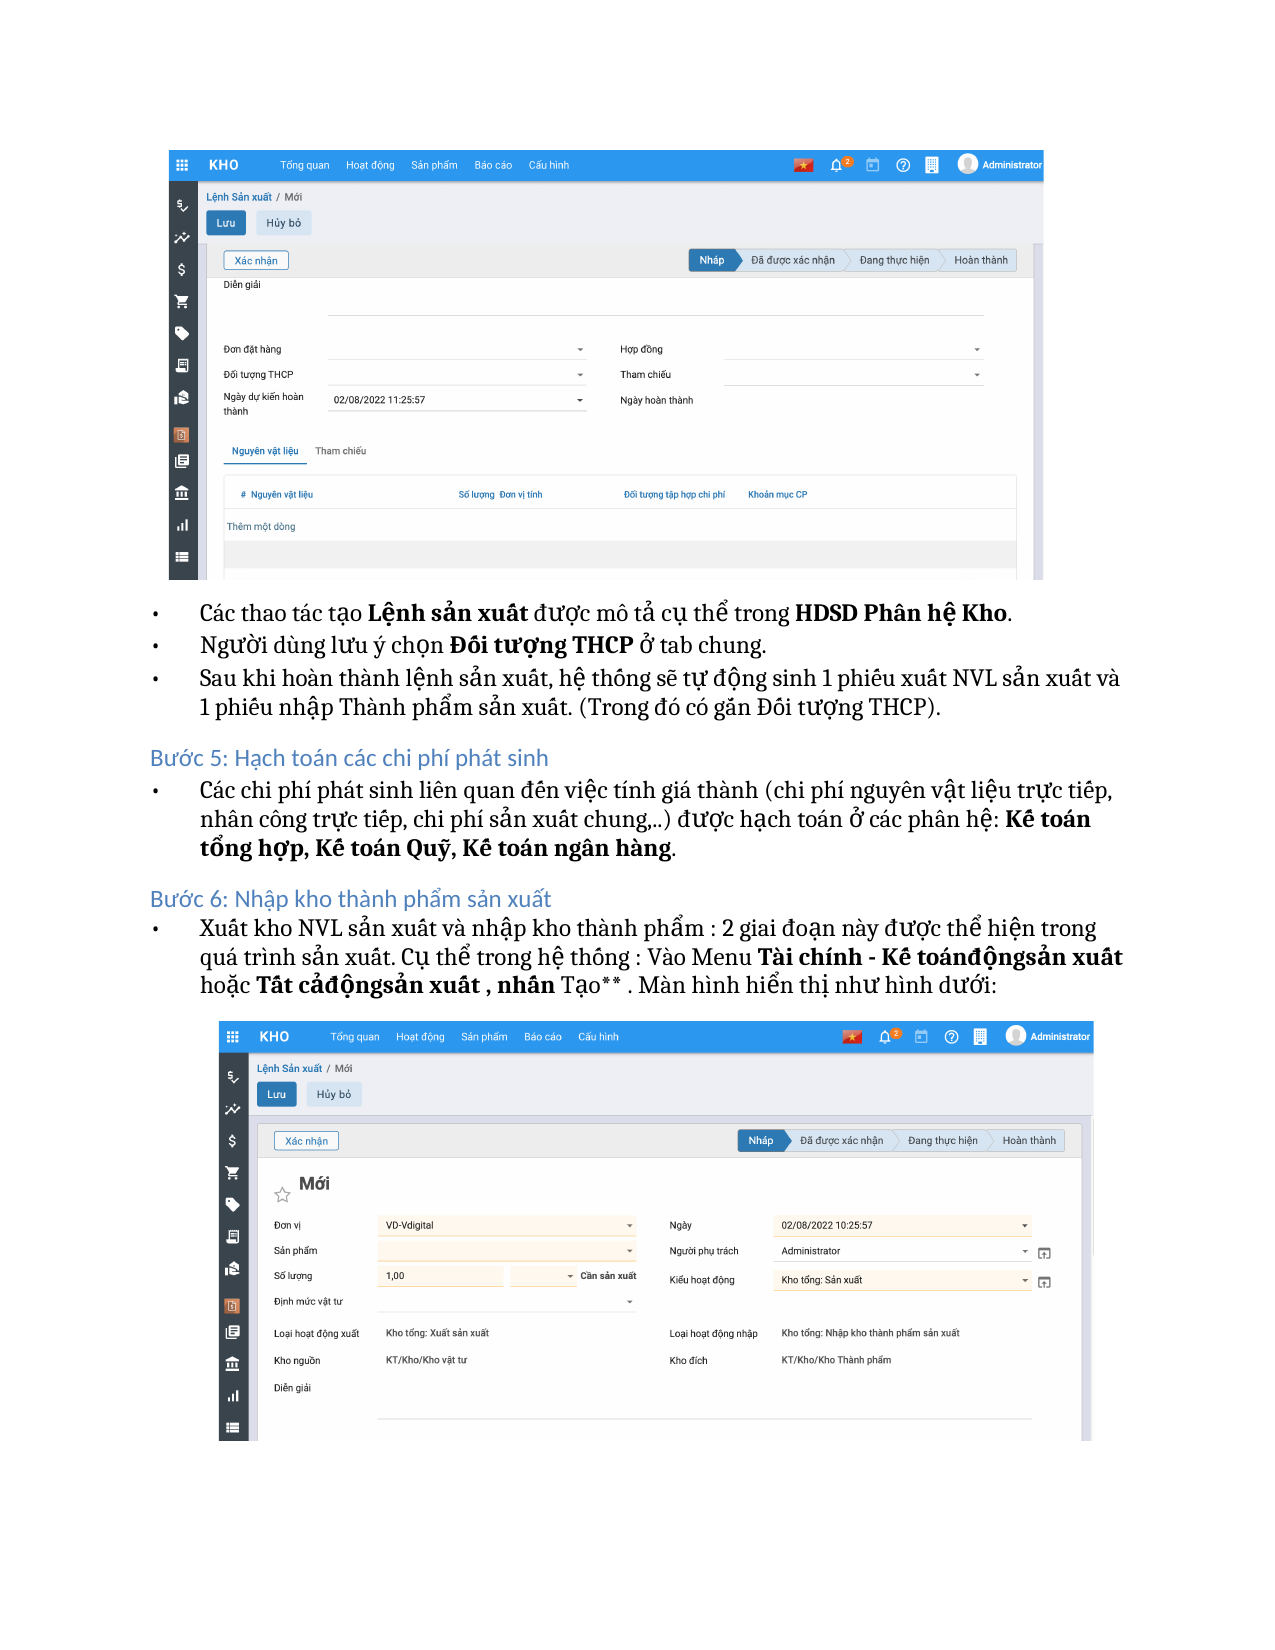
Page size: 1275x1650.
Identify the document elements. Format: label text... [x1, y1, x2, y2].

list Các thao tác tạo Lệnh sản xuất được mô tả cụ thể trong HDSD Phân hệ Kho. [150, 599, 1125, 627]
subtitle Bước 5: Hạch toán các chi phí phát sinh [150, 742, 1125, 772]
list Xuất kho NVL sản xuất và nhập kho thành phẩm : 2 giai đoạn này được thể hiện trong quá trình sản xuất. Cụ thể trong hệ thống : Vào Menu Tài chính - Kế toánđộngsản xuất hoặc Tất cảđộngsản xuất , nhấn Tạo** . Màn hình hiển thị như hình dưới: [150, 914, 1125, 1000]
picture [218, 1021, 1094, 1441]
list Người dùng lưu ý chọn Đối tượng THCP ở tab chung. [150, 631, 1125, 660]
picture [168, 150, 1044, 580]
subtitle Bước 6: Nhập kho thành phẩm sản xuất [150, 883, 1125, 914]
list Các chi phí phát sinh liên quan đến việc tính giá thành (chi phí nguyên vật liệu trực tiếp, nhân công trực tiếp, chi phí sản xuất chung,..) được hạch toán ở các phân hệ: Kế toán tổng hợp, Kế toán Quỹ, Kế toán ngân hàng. [150, 776, 1125, 862]
list Sau khi hoàn thành lệnh sản xuất, hệ thống sẽ tự động sinh 1 phiếu xuất NVL sản xuất và 1 phiếu nhập Thành phẩm sản xuất. (Trong đó có gắn Đối tượng THCP). [150, 664, 1125, 721]
